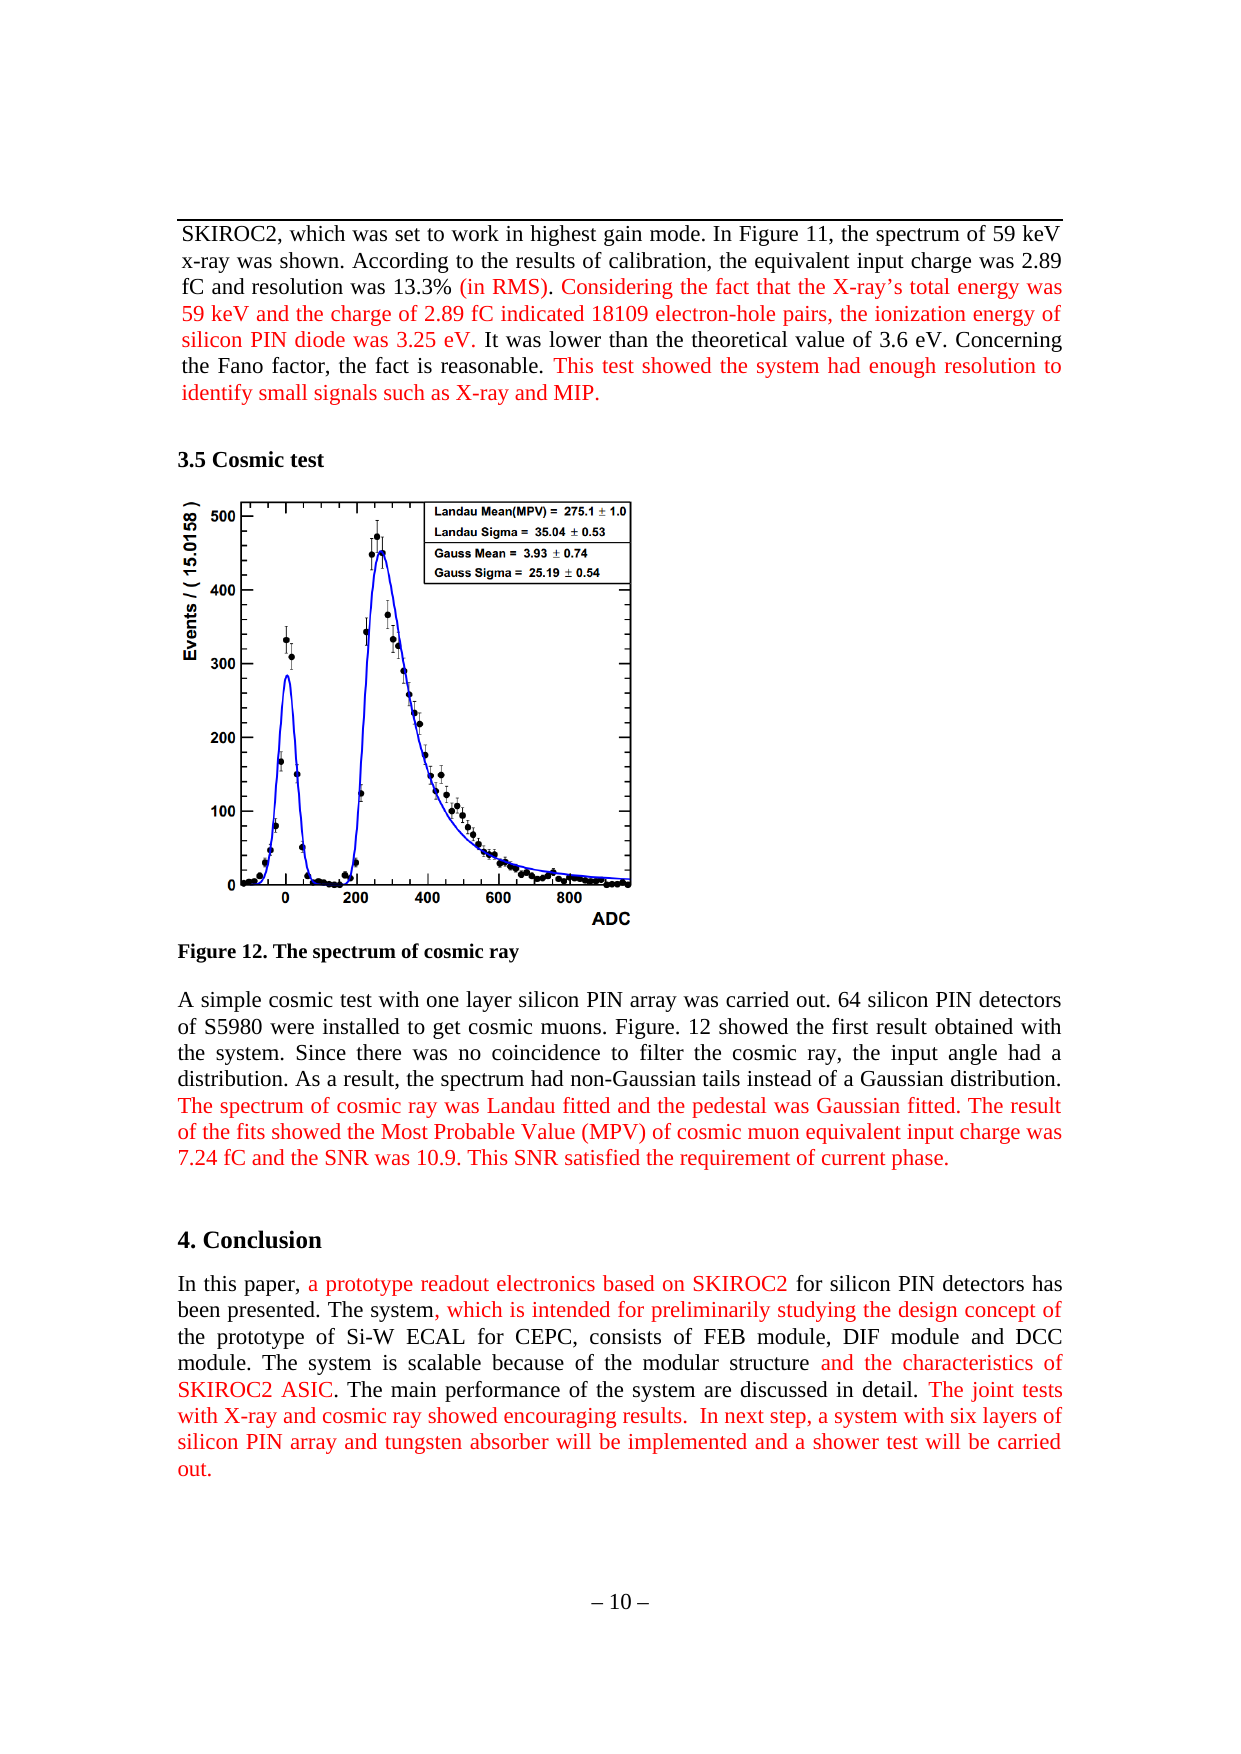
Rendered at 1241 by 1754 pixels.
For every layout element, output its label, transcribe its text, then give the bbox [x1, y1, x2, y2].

list A simple cosmic test with one layer silicon PIN array was carried out. 64 silicon PIN detectors of S5980 were installed to get cosmic muons. Figure. 12 showed the first result obtained with the system. Since there was no coincidence to filter the cosmic ray, the input angle had a distribution. As a result, the spectrum had non-Gaussian tails instead of a Gaussian distribution. The spectrum of cosmic ray was Landau fitted and the pedestal was Gaussian fitted. The result of the fits showed the Most Probable Value (MPV) of cosmic muon equivalent input charge was 7.24 fC and the SNR was 10.9. This SNR satisfied the requirement of current phase. [177, 986, 1063, 1171]
picture [177, 485, 639, 927]
text Figure 12. The spectrum of cosmic ray [177, 939, 1063, 963]
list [181, 221, 1063, 405]
list In this paper, a prototype readout electronics based on SKIROC2 for silicon PIN detectors has been presented. The system, which is intended for preliminarily studying the design concept of the prototype of Si-W ECAL for CEPC, consists of FEB module, DIF module and DCC module. The system is scalable because of the modular structure and the characteristics of SKIROC2 ASIC. The main performance of the system are discussed in detail. The joint tests with X-ray and cosmic ray showed encouraging results. In next step, a system with six layers of silicon PIN array and tungsten absorber will be implemented and a shower test will be carried out. [177, 1270, 1063, 1481]
text Conclusion [177, 1225, 1063, 1253]
text Cosmic test [177, 446, 1063, 473]
